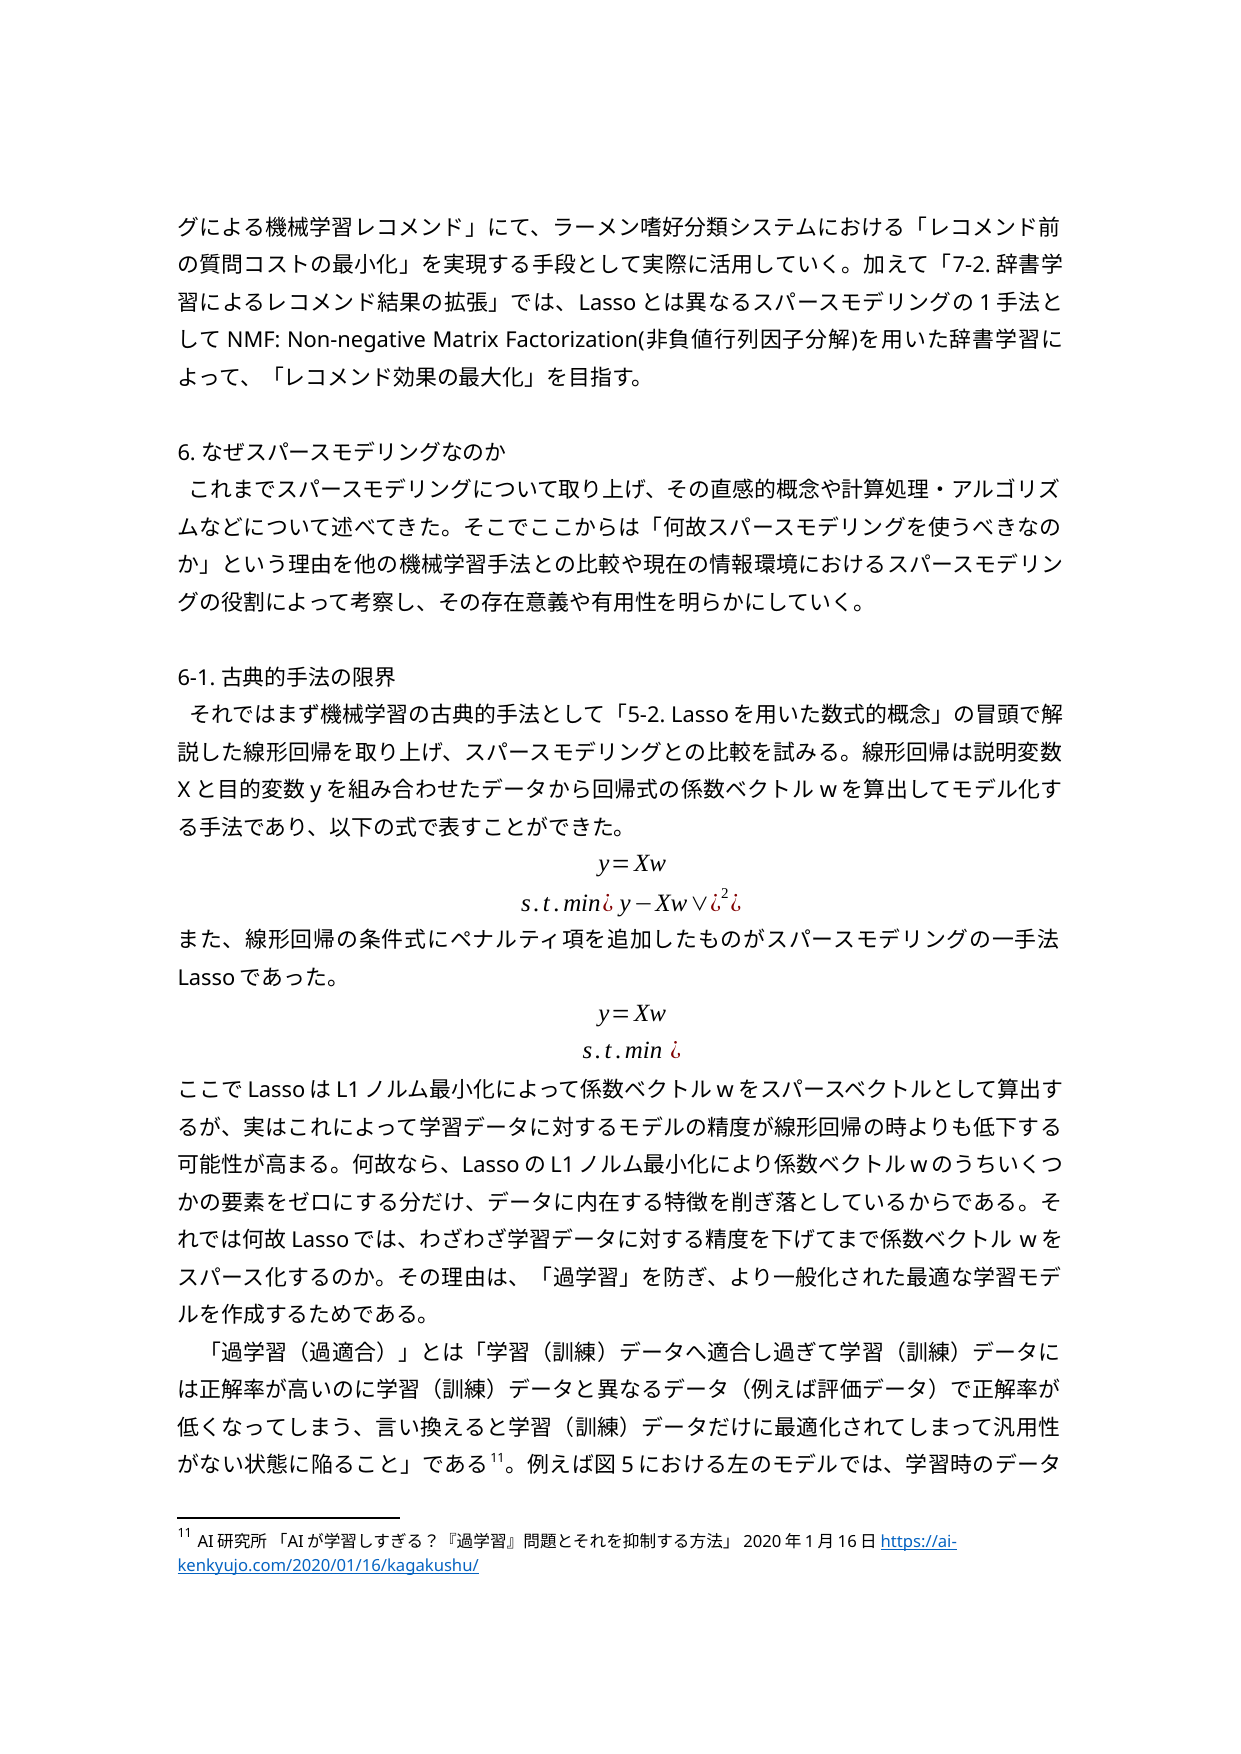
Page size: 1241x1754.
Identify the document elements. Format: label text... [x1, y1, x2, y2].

text ここでLassoはL1ノルム最小化によって係数ベクトルwをスパースベクトルとして算出するが、実はこれによって学習データに対するモデルの精度が線形回帰の時よりも低下する可能性が高まる。何故なら、LassoのL1ノルム最小化により係数ベクトルwのうちいくつかの要素をゼロにする分だけ、データに内在する特徴を削ぎ落としているからである。それでは何故Lassoでは、わざわざ学習データに対する精度を下げてまで係数ベクトルwをスパース化するのか。その理由は、「過学習」を防ぎ、より一般化された最適な学習モデルを作成するためである。 [177, 1069, 1063, 1332]
text 6. なぜスパースモデリングなのか [177, 432, 1063, 469]
text これまでスパースモデリングについて取り上げ、その直感的概念や計算処理・アルゴリズムなどについて述べてきた。そこでここからは「何故スパースモデリングを使うべきなのか」という理由を他の機械学習手法との比較や現在の情報環境におけるスパースモデリングの役割によって考察し、その存在意義や有用性を明らかにしていく。 [177, 469, 1063, 619]
text また、線形回帰の条件式にペナルティ項を追加したものがスパースモデリングの一手法Lassoであった。 [177, 919, 1063, 994]
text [177, 1332, 1063, 1482]
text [177, 207, 1063, 394]
text 6-1. 古典的手法の限界 [177, 657, 1063, 694]
text それではまず機械学習の古典的手法として「5-2. Lassoを用いた数式的概念」の冒頭で解説した線形回帰を取り上げ、スパースモデリングとの比較を試みる。線形回帰は説明変数Xと目的変数yを組み合わせたデータから回帰式の係数ベクトルwを算出してモデル化する手法であり、以下の式で表すことができた。 [177, 694, 1063, 844]
